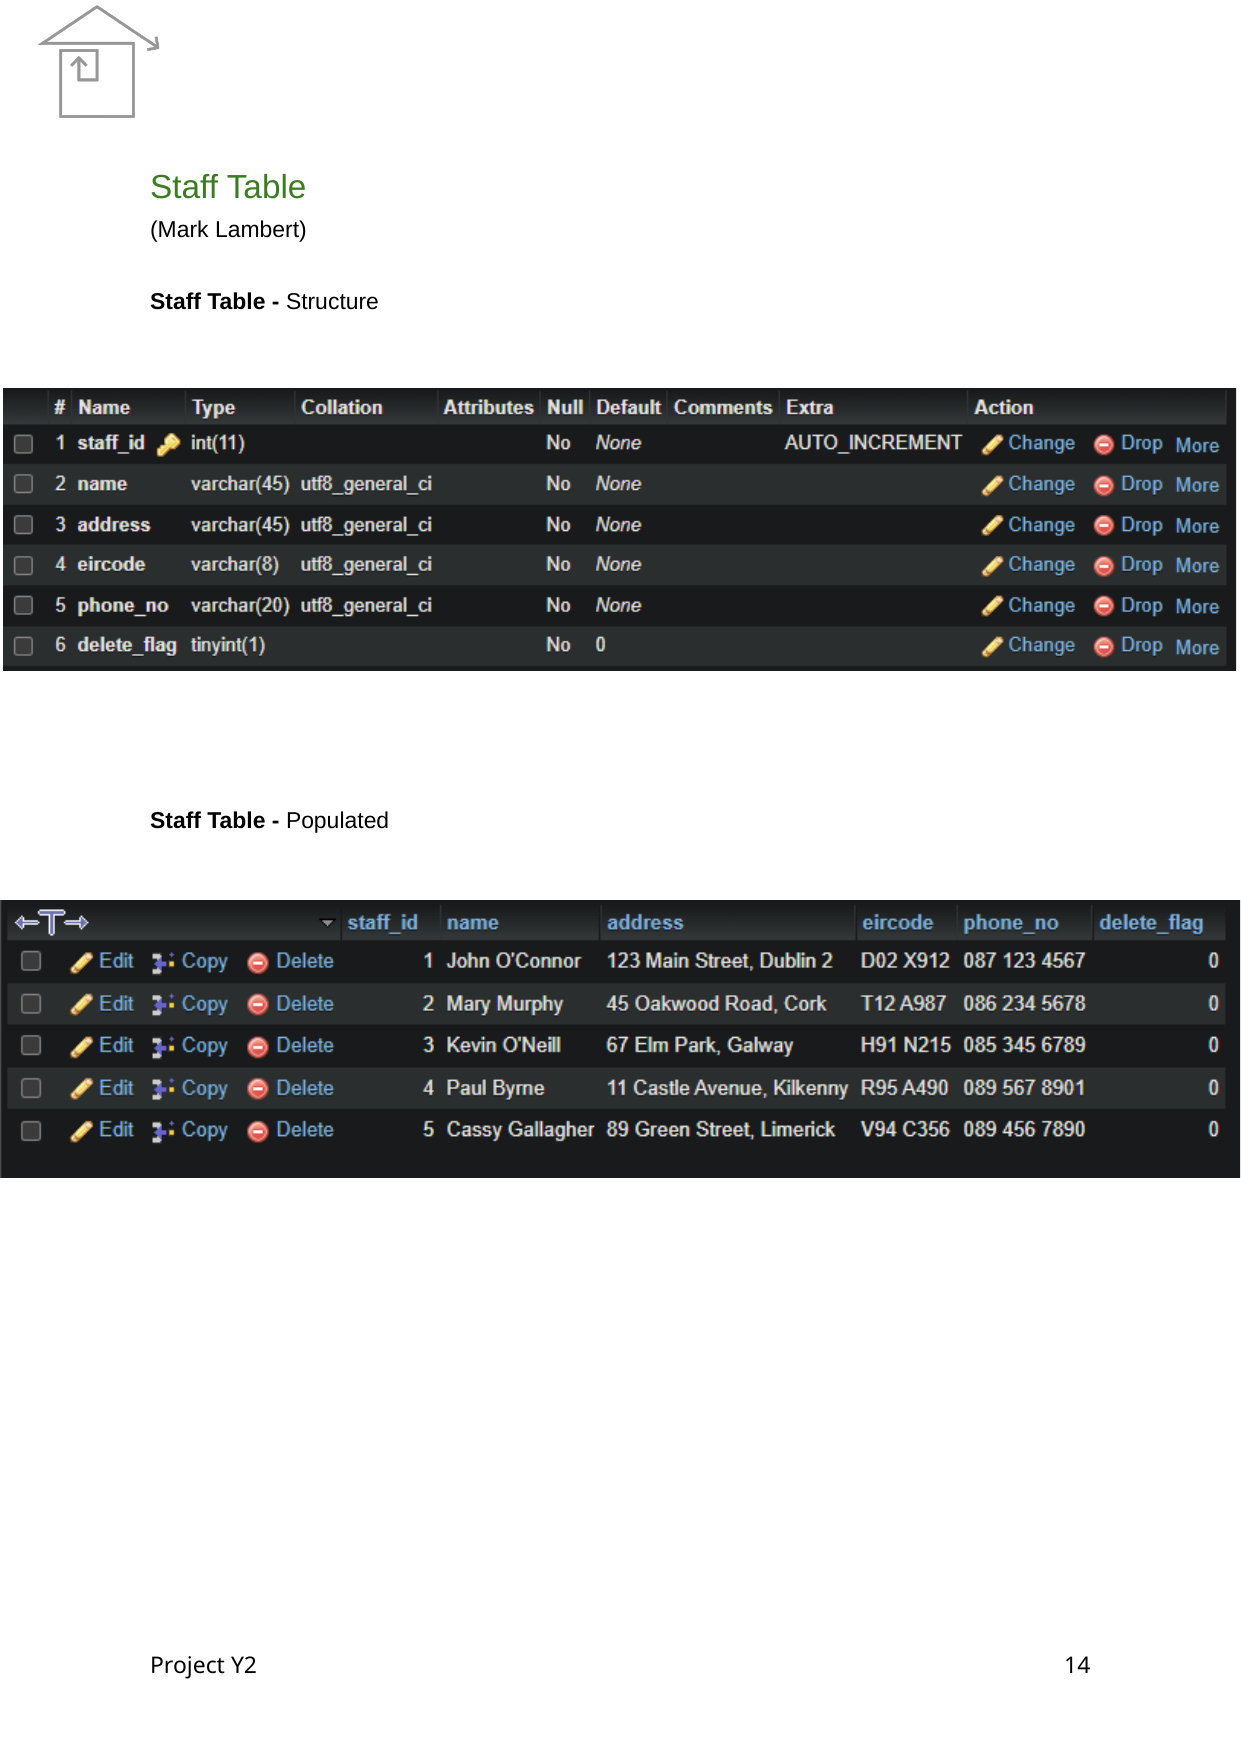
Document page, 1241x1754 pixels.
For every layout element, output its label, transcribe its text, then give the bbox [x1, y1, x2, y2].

picture [0, 900, 1241, 1178]
text Staff Table - Populated [150, 807, 1090, 834]
picture [31, 0, 160, 122]
subtitle Staff Table [150, 167, 1090, 205]
picture [1, 388, 1235, 669]
text (Mark Lambert) [150, 216, 1090, 243]
text Staff Table - Structure [150, 288, 1090, 314]
